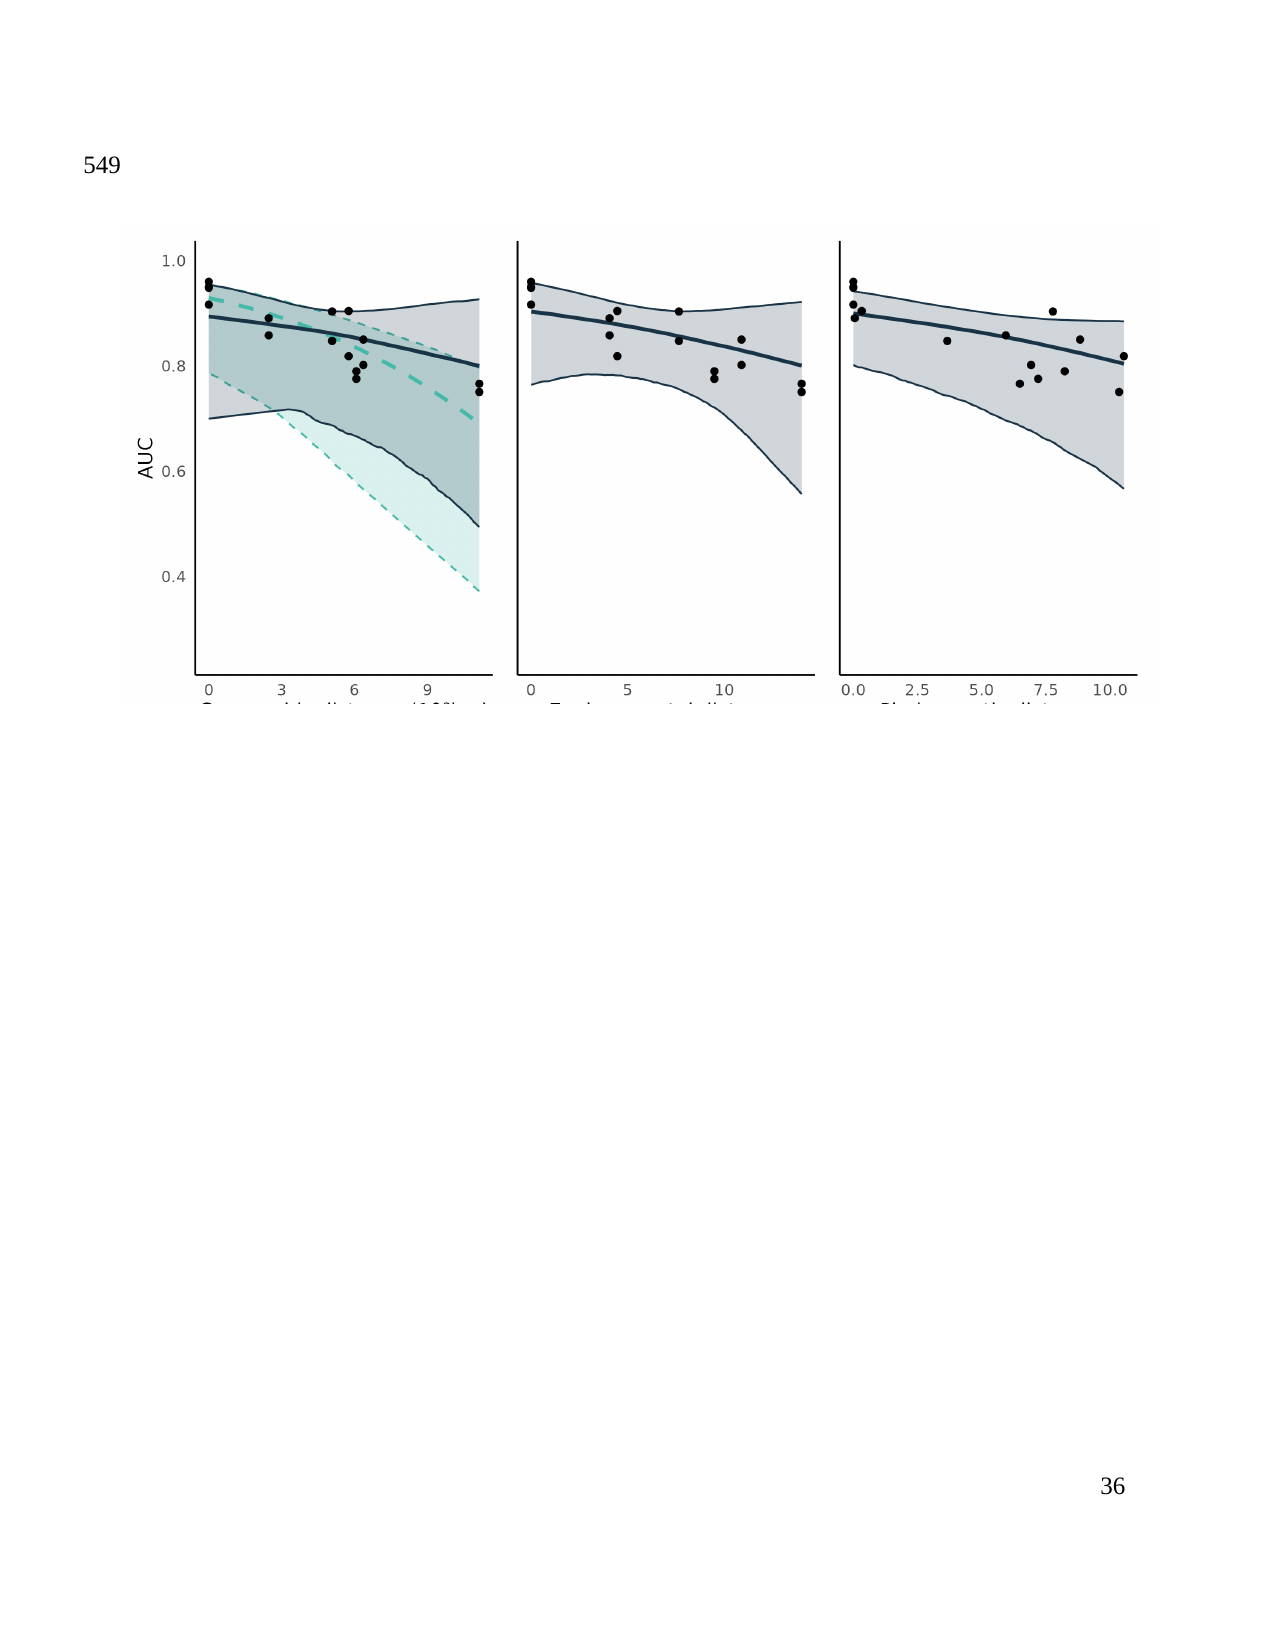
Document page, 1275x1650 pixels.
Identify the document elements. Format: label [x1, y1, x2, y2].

picture [118, 221, 1157, 704]
